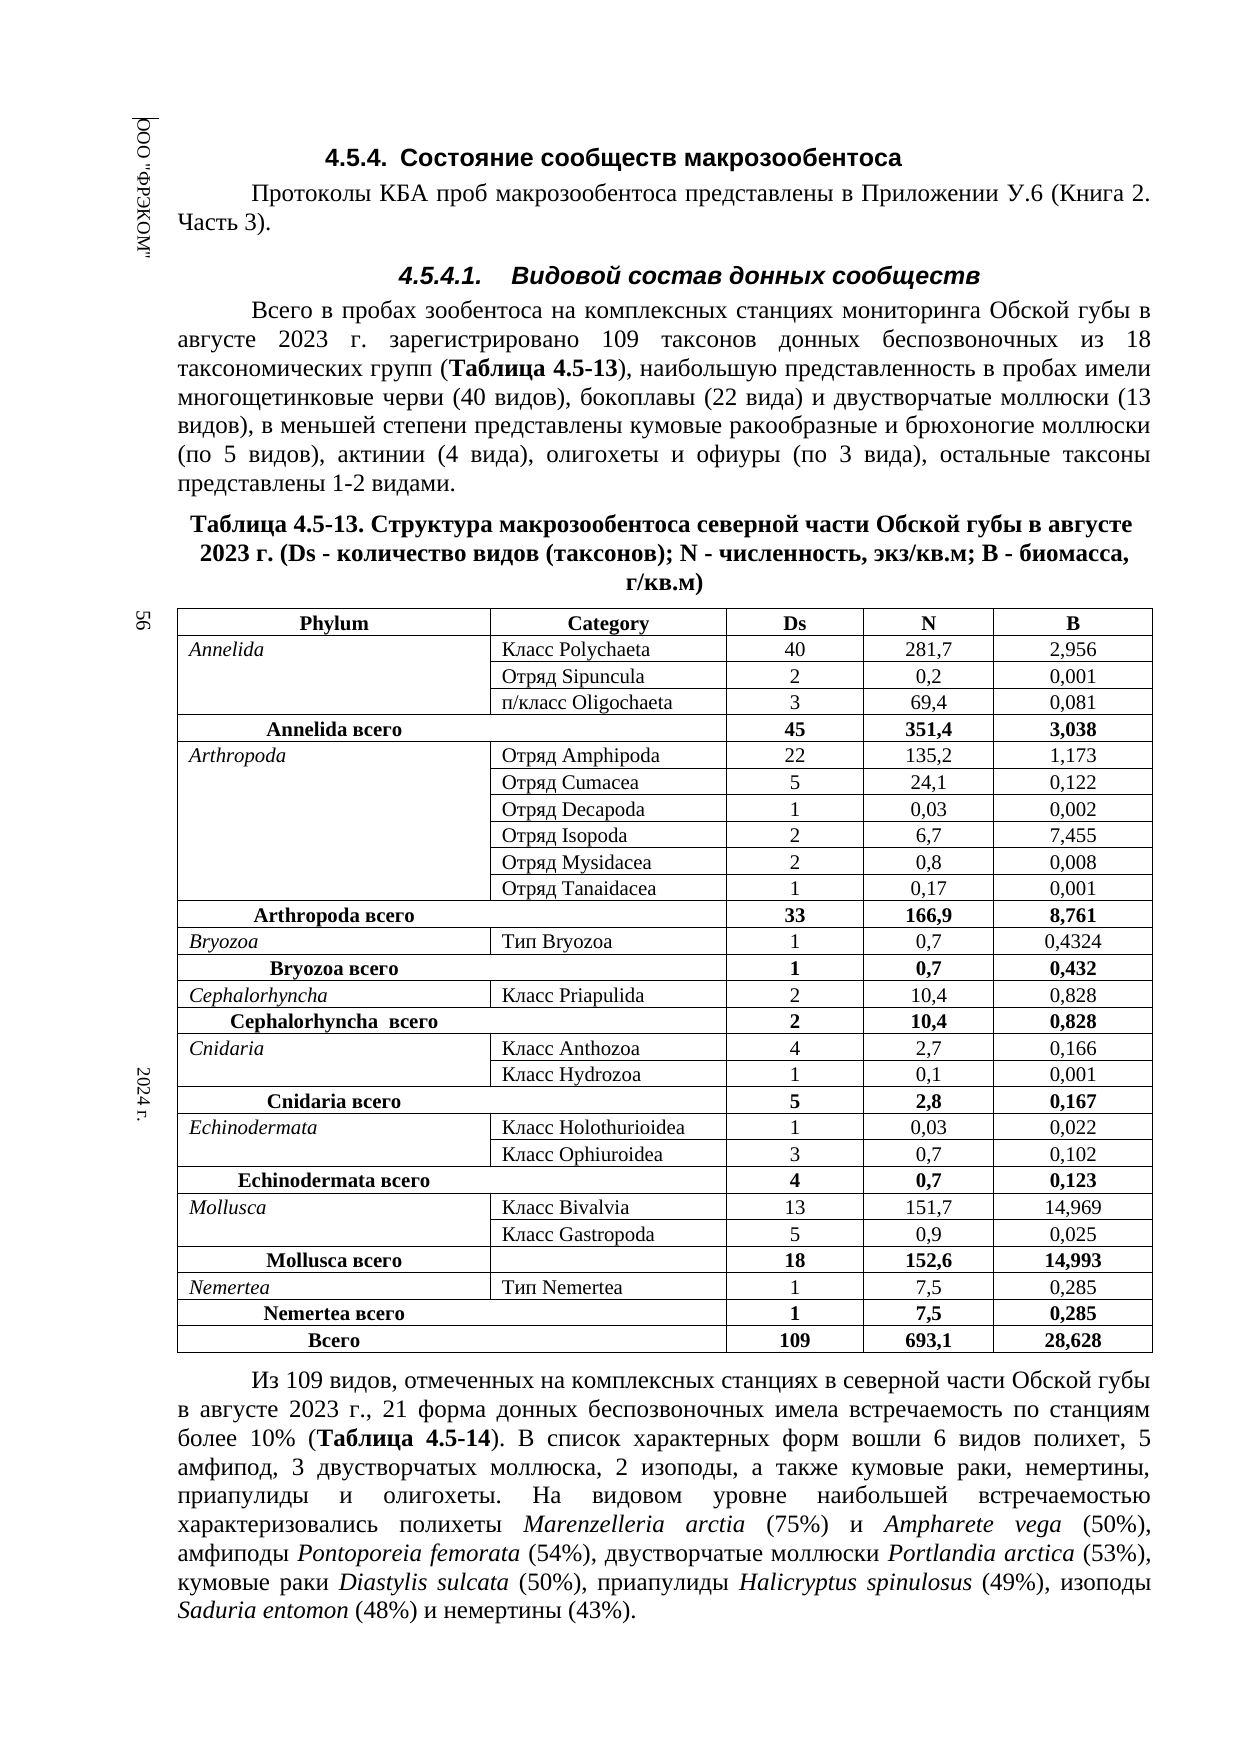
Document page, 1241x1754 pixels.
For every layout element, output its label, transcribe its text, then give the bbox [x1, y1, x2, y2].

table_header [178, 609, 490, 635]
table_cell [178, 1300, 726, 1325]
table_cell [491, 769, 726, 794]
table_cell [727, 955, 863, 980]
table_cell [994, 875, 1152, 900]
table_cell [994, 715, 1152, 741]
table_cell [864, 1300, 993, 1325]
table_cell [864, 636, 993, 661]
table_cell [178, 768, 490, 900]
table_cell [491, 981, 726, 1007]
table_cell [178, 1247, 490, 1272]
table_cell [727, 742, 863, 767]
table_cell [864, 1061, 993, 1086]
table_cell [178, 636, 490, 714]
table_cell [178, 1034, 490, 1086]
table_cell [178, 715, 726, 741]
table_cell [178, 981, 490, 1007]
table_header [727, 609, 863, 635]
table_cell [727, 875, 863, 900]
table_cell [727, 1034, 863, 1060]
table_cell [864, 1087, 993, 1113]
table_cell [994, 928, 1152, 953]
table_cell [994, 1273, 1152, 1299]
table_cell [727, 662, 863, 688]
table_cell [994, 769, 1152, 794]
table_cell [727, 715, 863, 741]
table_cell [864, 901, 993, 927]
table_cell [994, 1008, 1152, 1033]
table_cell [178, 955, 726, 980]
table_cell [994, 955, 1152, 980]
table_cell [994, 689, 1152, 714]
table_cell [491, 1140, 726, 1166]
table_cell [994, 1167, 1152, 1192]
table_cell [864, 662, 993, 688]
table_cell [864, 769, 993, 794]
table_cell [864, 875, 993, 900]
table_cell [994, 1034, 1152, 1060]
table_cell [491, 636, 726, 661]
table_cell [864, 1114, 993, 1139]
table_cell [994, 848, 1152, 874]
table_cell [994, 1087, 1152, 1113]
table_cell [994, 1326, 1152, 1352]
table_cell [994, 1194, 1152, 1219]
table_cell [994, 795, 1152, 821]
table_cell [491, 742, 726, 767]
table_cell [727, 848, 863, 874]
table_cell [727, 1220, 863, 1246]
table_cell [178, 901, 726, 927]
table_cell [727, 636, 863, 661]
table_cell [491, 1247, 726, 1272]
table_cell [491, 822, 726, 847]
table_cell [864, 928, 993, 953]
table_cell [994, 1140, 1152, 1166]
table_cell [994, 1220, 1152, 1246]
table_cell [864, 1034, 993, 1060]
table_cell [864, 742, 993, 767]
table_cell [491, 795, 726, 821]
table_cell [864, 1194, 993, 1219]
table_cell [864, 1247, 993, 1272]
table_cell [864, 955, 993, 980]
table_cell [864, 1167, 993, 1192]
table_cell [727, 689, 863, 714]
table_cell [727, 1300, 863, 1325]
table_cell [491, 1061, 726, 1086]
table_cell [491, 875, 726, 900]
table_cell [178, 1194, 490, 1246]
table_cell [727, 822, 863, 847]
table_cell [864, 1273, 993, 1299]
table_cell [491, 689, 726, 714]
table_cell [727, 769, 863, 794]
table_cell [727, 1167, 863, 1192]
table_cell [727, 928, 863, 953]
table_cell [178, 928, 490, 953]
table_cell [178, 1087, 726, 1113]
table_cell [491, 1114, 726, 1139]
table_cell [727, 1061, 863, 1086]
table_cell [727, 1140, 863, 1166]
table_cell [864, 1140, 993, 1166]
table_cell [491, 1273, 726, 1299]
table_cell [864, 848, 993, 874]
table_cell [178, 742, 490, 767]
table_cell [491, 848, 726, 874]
text Протоколы КБА проб макрозообентоса представлены в Приложении У.6 (Книга 2. Часть 3). [177, 178, 1152, 236]
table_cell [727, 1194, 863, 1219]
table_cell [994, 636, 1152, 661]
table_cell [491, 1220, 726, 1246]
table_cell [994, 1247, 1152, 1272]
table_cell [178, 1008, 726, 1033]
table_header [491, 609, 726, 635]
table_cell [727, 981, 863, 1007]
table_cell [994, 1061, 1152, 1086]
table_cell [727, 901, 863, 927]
text Из 109 видов, отмеченных на комплексных станциях в северной части Обской губы в августе 2023 г., 21 форма донных беспозвоночных имела встречаемость по станциям более 10% (Таблица 4.5-14). В список характерных форм вошли 6 видов полихет, 5 амфипод, 3 двустворчатых моллюска, 2 изоподы, а также кумовые раки, немертины, приапулиды и олигохеты. На видовом уровне наибольшей встречаемостью характеризовались полихеты Marenzelleria arctia (75%) и Ampharete vega (50%), амфиподы Pontoporeia femorata (54%), двустворчатые моллюски Portlandia arctica (53%), кумовые раки Diastylis sulcata (50%), приапулиды Halicryptus spinulosus (49%), изоподы Saduria entomon (48%) и немертины (43%). [177, 1365, 1152, 1624]
subtitle Видовой состав донных сообществ [399, 261, 1152, 289]
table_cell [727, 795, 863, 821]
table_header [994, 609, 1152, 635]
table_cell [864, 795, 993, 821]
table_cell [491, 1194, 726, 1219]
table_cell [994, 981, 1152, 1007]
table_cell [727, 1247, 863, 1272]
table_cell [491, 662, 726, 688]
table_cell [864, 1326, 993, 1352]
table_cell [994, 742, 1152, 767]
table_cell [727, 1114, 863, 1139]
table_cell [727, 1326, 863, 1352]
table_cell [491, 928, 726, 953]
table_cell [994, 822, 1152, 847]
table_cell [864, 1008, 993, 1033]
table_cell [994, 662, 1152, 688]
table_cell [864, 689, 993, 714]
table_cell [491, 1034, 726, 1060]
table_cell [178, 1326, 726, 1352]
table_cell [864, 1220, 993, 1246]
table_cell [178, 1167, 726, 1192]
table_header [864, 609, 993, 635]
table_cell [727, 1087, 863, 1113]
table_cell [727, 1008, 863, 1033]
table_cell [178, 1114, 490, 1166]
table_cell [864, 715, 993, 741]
subtitle Состояние сообществ макрозообентоса [325, 143, 1152, 172]
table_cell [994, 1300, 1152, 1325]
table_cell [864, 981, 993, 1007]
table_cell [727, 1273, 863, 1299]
text Всего в пробах зообентоса на комплексных станциях мониторинга Обской губы в августе 2023 г. зарегистрировано 109 таксонов донных беспозвоночных из 18 таксономических групп (Таблица 4.5-13), наибольшую представленность в пробах имели многощетинковые черви (40 видов), бокоплавы (22 вида) и двустворчатые моллюски (13 видов), в меньшей степени представлены кумовые ракообразные и брюхоногие моллюски (по 5 видов), актинии (4 вида), олигохеты и офиуры (по 3 вида), остальные таксоны представлены 1-2 видами. [177, 296, 1152, 497]
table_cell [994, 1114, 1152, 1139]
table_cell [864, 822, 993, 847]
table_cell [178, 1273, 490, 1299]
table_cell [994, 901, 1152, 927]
